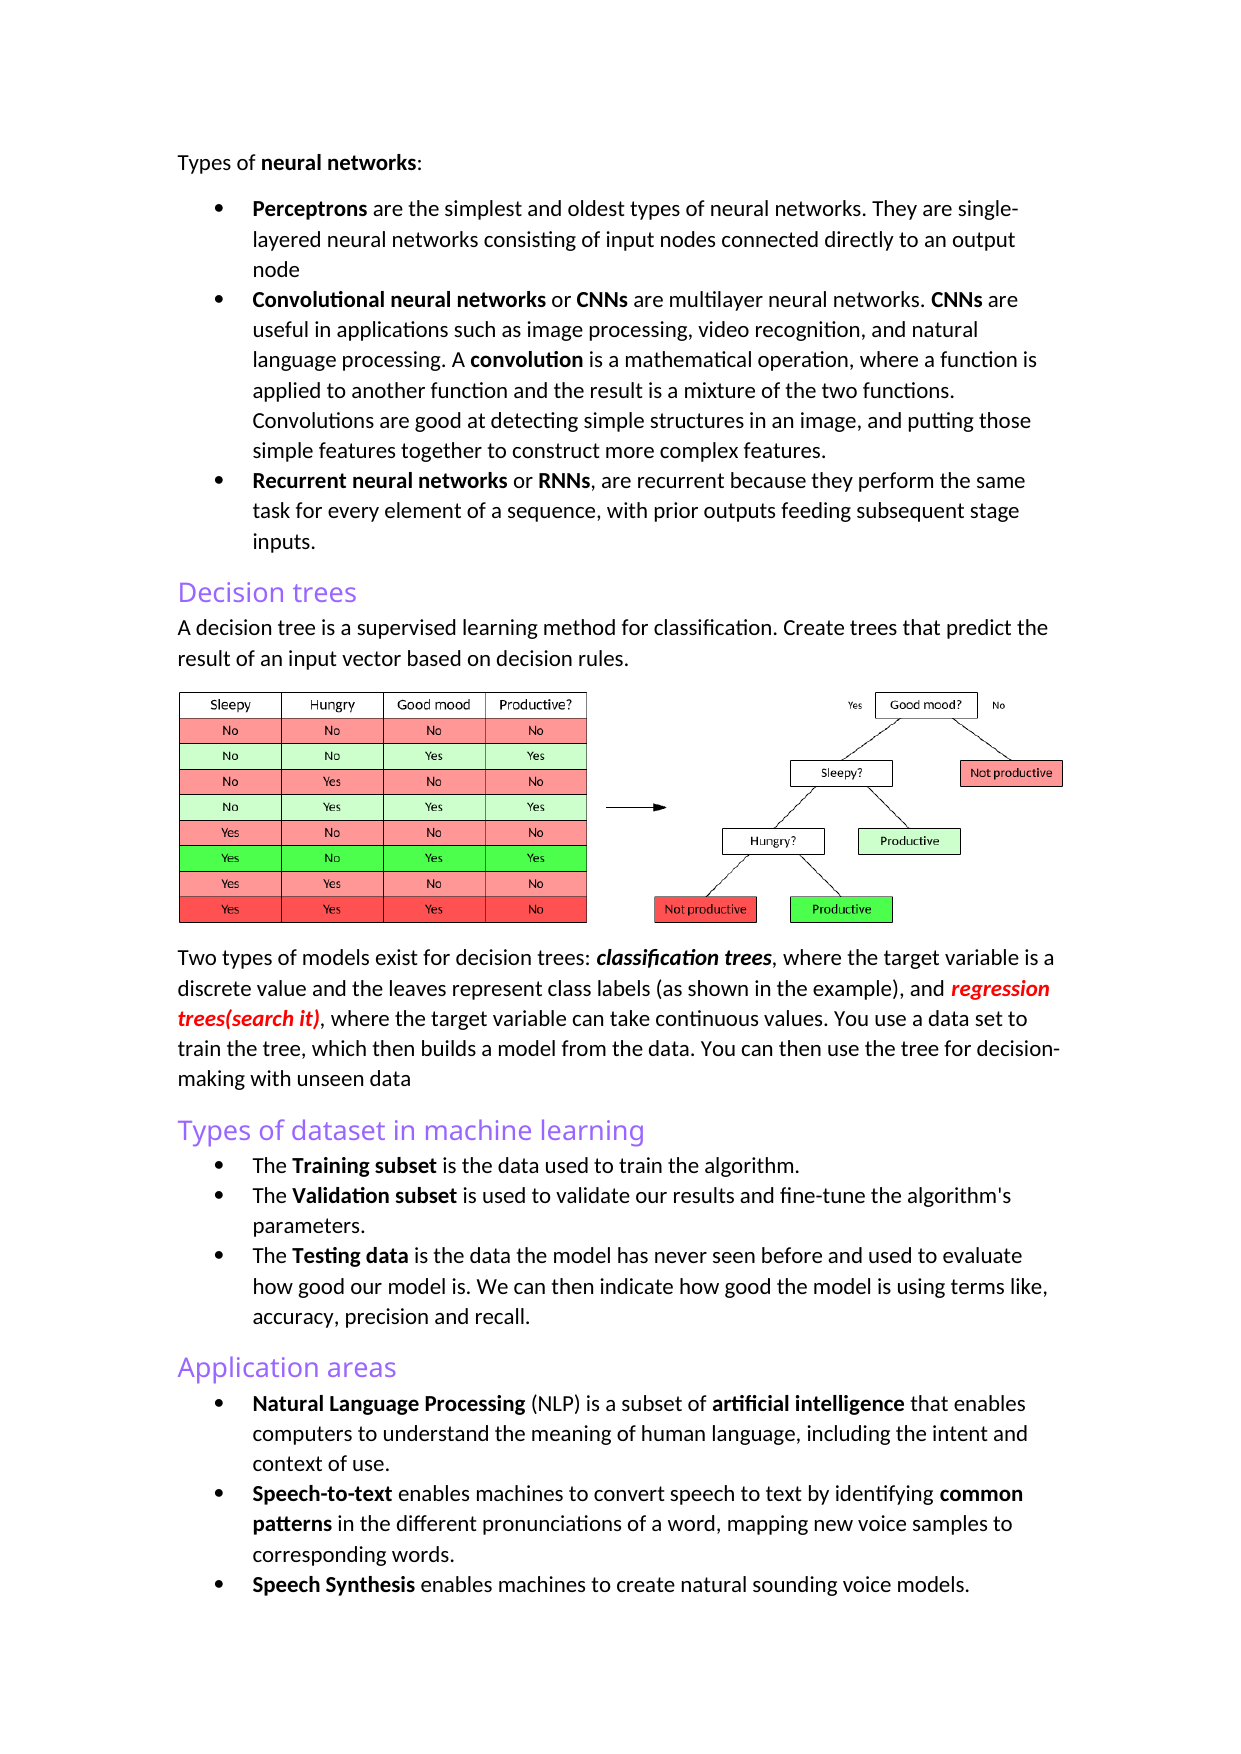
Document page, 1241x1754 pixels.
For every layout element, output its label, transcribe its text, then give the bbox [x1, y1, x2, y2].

list Speech Synthesis enables machines to create natural sounding voice models. [215, 1570, 1063, 1598]
subtitle Application areas [177, 1349, 1063, 1386]
text Types of neural networks: [177, 148, 1063, 176]
text Two types of models exist for decision trees: classification trees, where the target variable is a discrete value and the leaves represent class labels (as shown in the example), and regression trees(search it), where the target variable can take continuous values. You use a data set to train the tree, which then builds a model from the data. You can then use the tree for decision-making with unseen data [177, 943, 1063, 1092]
list Convolutional neural networks or CNNs are multilayer neural networks. CNNs are useful in applications such as image processing, video recognition, and natural language processing. A convolution is a mathematical operation, where a function is applied to another function and the result is a mixture of the two functions. Convolutions are good at detecting simple structures in an image, and putting those simple features together to construct more complex features. [215, 285, 1063, 464]
text A decision tree is a supervised learning method for classification. Create trees that predict the result of an input vector based on decision rules. [177, 613, 1063, 672]
subtitle Decision trees [177, 574, 1063, 611]
picture [177, 690, 1063, 925]
list Natural Language Processing (NLP) is a subset of artificial intelligence that enables computers to understand the meaning of human language, including the intent and context of use. [215, 1389, 1063, 1477]
list The Training subset is the data used to train the algorithm. [215, 1151, 1063, 1179]
list Speech-to-text enables machines to convert speech to text by identifying common patterns in the different pronunciations of a word, mapping new voice samples to corresponding words. [215, 1479, 1063, 1568]
list The Validation subset is used to validate our results and fine-tune the algorithm's parameters. [215, 1181, 1063, 1239]
list Recurrent neural networks or RNNs, are recurrent because they perform the same task for every element of a sequence, with prior outputs feeding subsequent stage inputs. [215, 466, 1063, 555]
list Perceptrons are the simplest and oldest types of neural networks. They are single-layered neural networks consisting of input nodes connected directly to an output node [215, 194, 1063, 283]
list The Testing data is the data the model has never seen before and used to evaluate how good our model is. We can then indicate how good the model is using terms like, accuracy, precision and recall. [215, 1242, 1063, 1330]
subtitle Types of dataset in machine learning [177, 1111, 1063, 1148]
